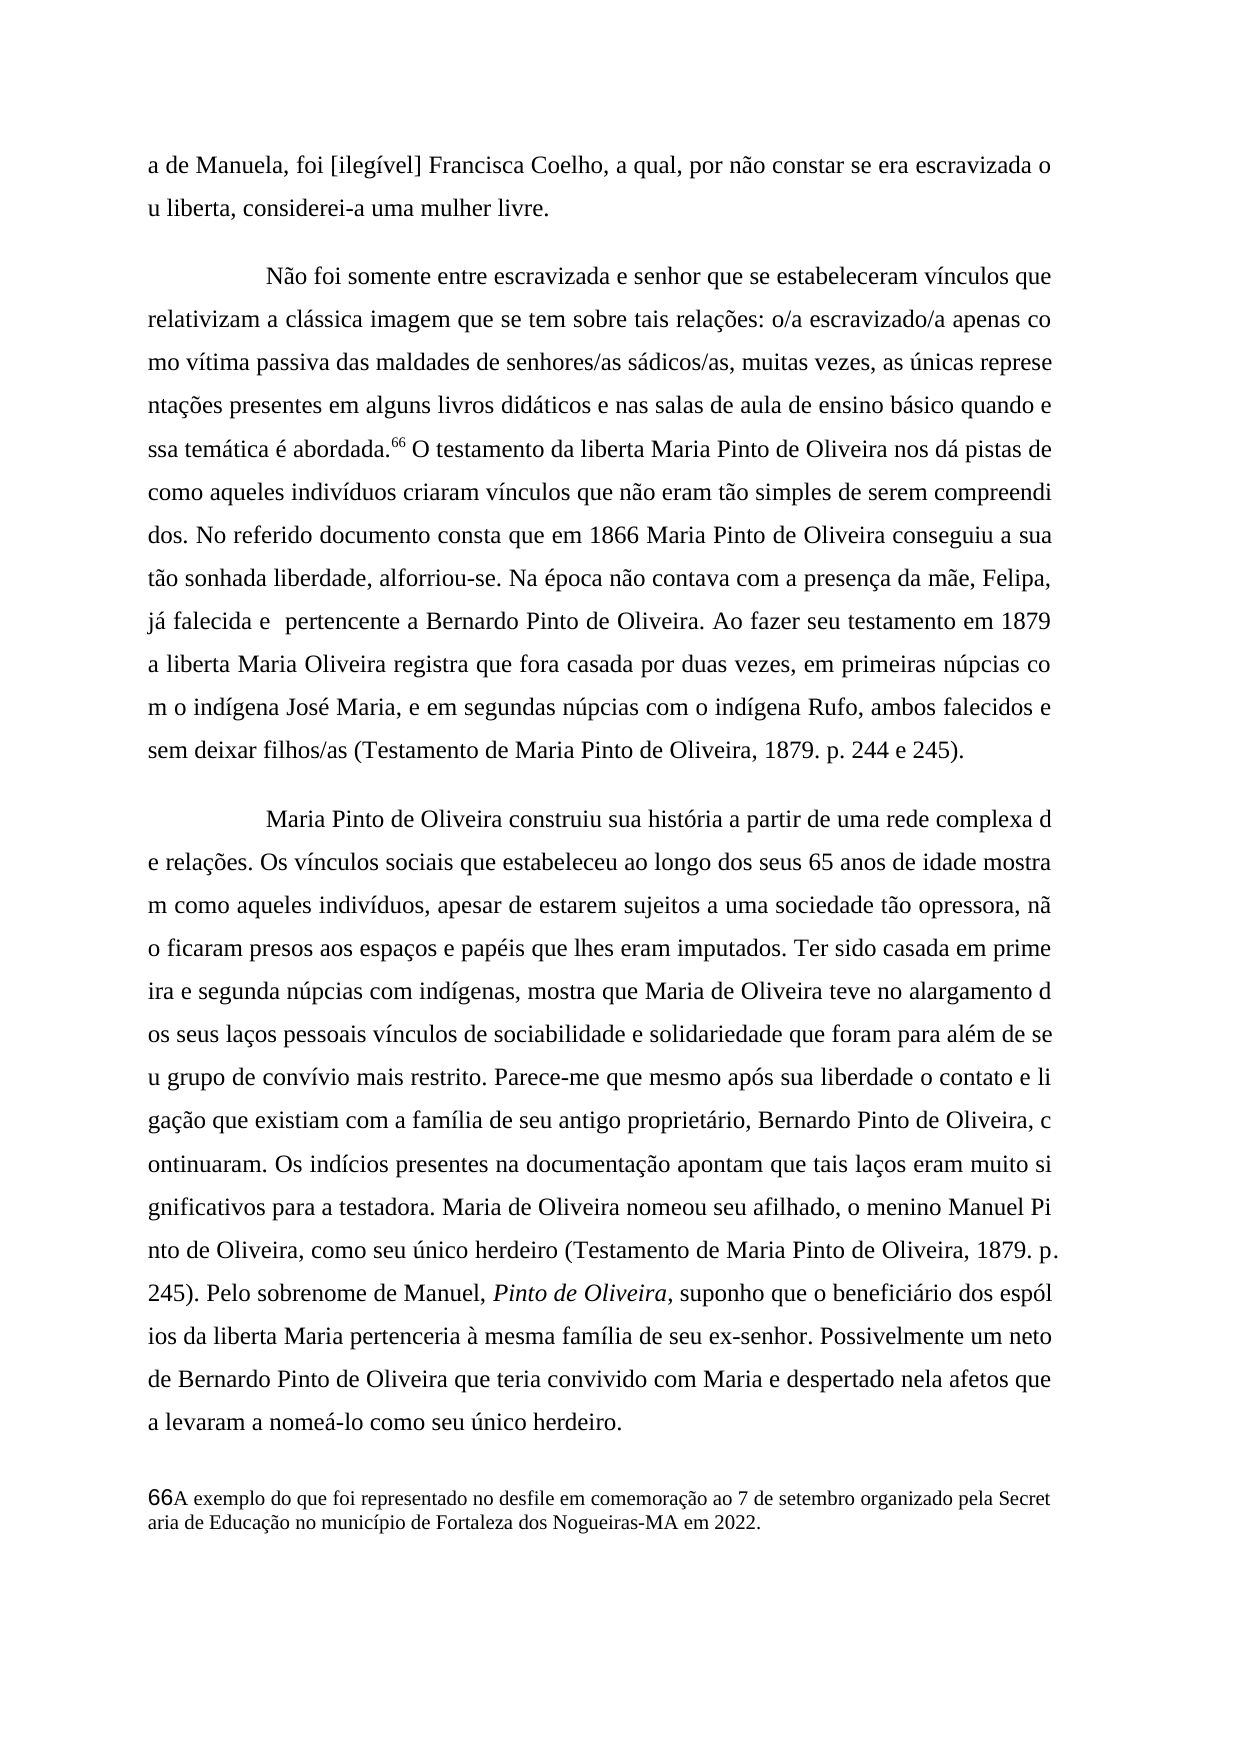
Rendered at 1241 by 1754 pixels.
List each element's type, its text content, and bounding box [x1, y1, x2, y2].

text Não foi somente entre escravizada e senhor que se estabeleceram vínculos que relativizam a clássica imagem que se tem sobre tais relações: o/a escravizado/a apenas como vítima passiva das maldades de senhores/as sádicos/as, muitas vezes, as únicas representações presentes em alguns livros didáticos e nas salas de aula de ensino básico quando essa temática é abordada. O testamento da liberta Maria Pinto de Oliveira nos dá pistas de como aqueles indivíduos criaram vínculos que não eram tão simples de serem compreendidos. No referido documento consta que em 1866 Maria Pinto de Oliveira conseguiu a sua tão sonhada liberdade, alforriou-se. Na época não contava com a presença da mãe, Felipa, já falecida e pertencente a Bernardo Pinto de Oliveira. Ao fazer seu testamento em 1879 a liberta Maria Oliveira registra que fora casada por duas vezes, em primeiras núpcias com o indígena José Maria, e em segundas núpcias com o indígena Rufo, ambos falecidos e sem deixar filhos/as (Testamento de Maria Pinto de Oliveira, 1879. p. 244 e 245). [148, 261, 1053, 764]
text Maria Pinto de Oliveira construiu sua história a partir de uma rede complexa de relações. Os vínculos sociais que estabeleceu ao longo dos seus 65 anos de idade mostram como aqueles indivíduos, apesar de estarem sujeitos a uma sociedade tão opressora, não ficaram presos aos espaços e papéis que lhes eram imputados. Ter sido casada em primeira e segunda núpcias com indígenas, mostra que Maria de Oliveira teve no alargamento dos seus laços pessoais vínculos de sociabilidade e solidariedade que foram para além de seu grupo de convívio mais restrito. Parece-me que mesmo após sua liberdade o contato e ligação que existiam com a família de seu antigo proprietário, Bernardo Pinto de Oliveira, continuaram. Os indícios presentes na documentação apontam que tais laços eram muito significativos para a testadora. Maria de Oliveira nomeou seu afilhado, o menino Manuel Pinto de Oliveira, como seu único herdeiro (Testamento de Maria Pinto de Oliveira, 1879. p.245). Pelo sobrenome de Manuel, Pinto de Oliveira, suponho que o beneficiário dos espólios da liberta Maria pertenceria à mesma família de seu ex-senhor. Possivelmente um neto de Bernardo Pinto de Oliveira que teria convivido com Maria e despertado nela afetos que a levaram a nomeá-lo como seu único herdeiro. [148, 804, 1053, 1436]
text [148, 150, 1053, 222]
